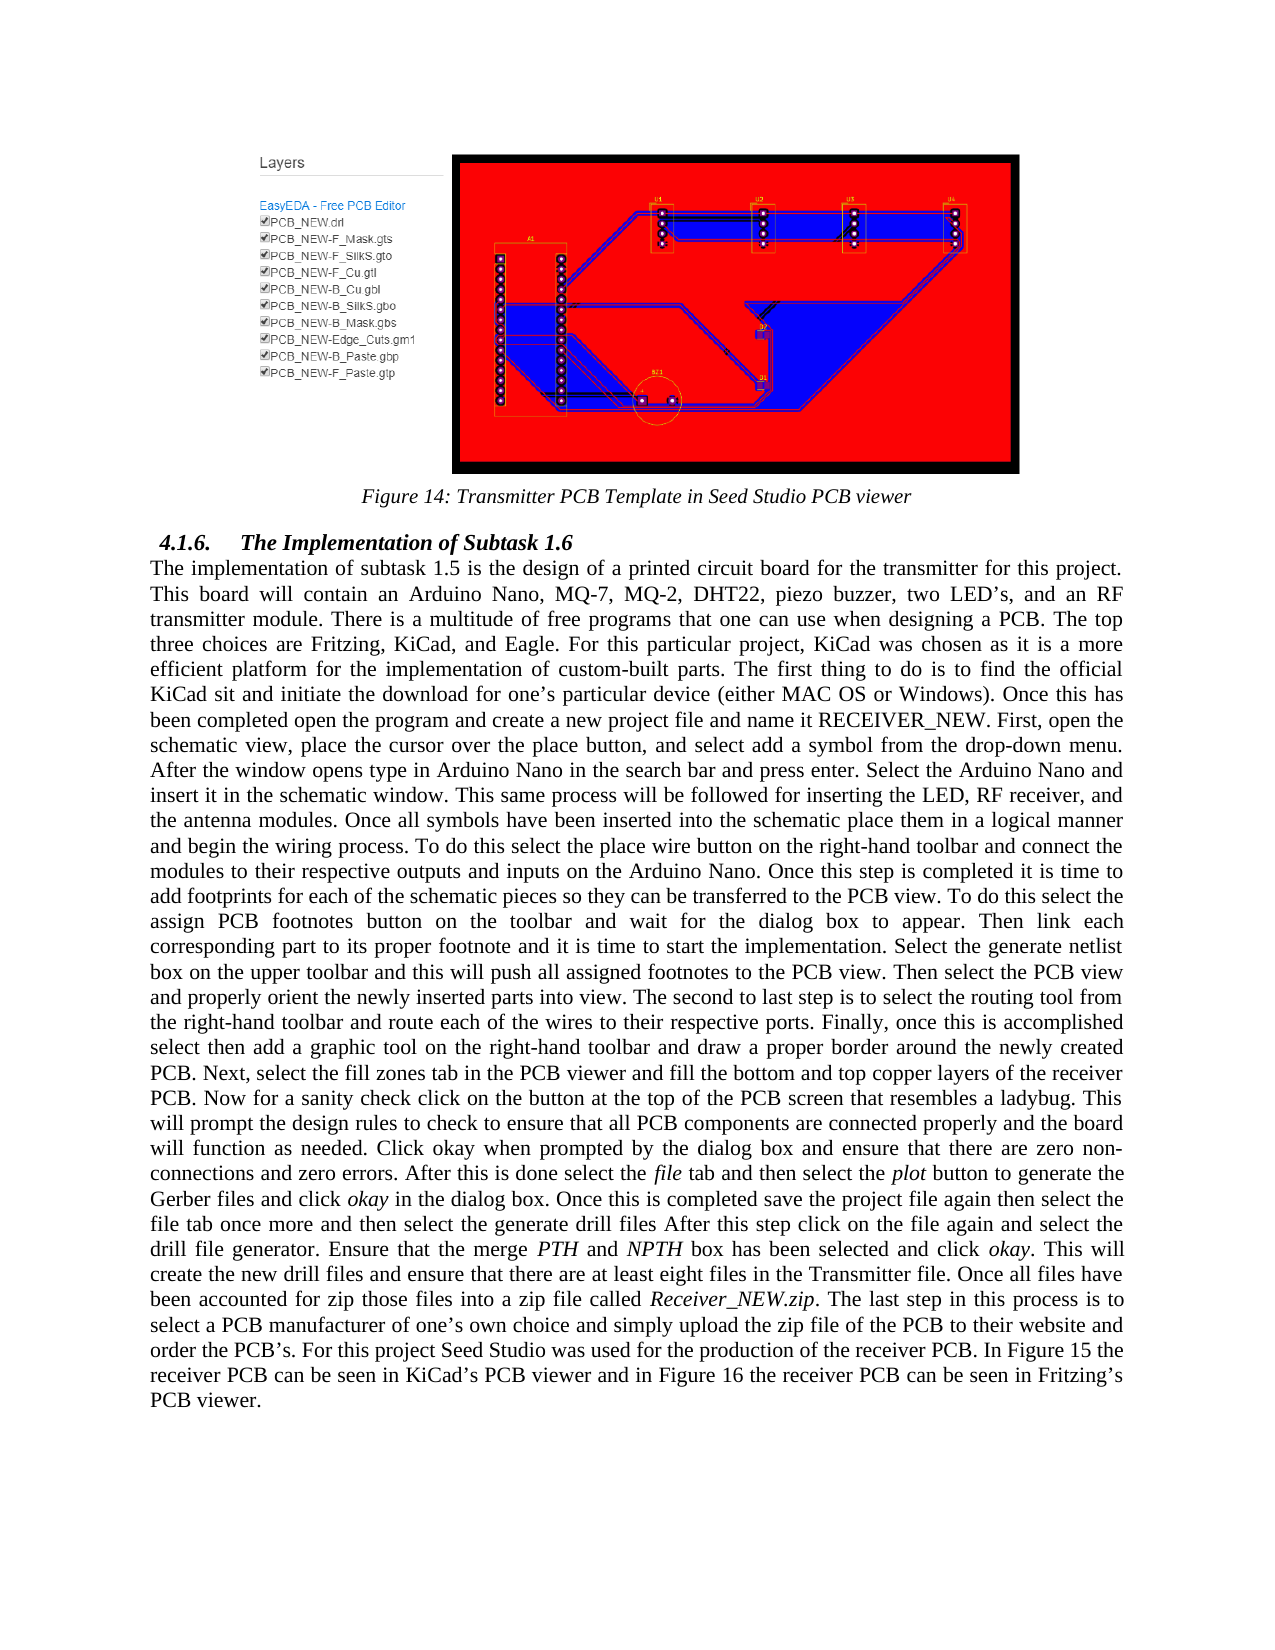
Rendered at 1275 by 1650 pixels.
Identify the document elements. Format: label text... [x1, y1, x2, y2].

list The Implementation of Subtask 1.6 [159, 529, 1125, 555]
text Figure 14: Transmitter PCB Template in Seed Studio PCB viewer [150, 484, 1125, 508]
picture [245, 150, 1030, 484]
text The implementation of subtask 1.5 is the design of a printed circuit board for the transmitter for this project. This board will contain an Arduino Nano, MQ-7, MQ-2, DHT22, piezo buzzer, two LED’s, and an RF transmitter module. There is a multitude of free programs that one can use when designing a PCB. The top three choices are Fritzing, KiCad, and Eagle. For this particular project, KiCad was chosen as it is a more efficient platform for the implementation of custom-built parts. The first thing to do is to find the official KiCad sit and initiate the download for one’s particular device (either MAC OS or Windows). Once this has been completed open the program and create a new project file and name it RECEIVER_NEW. First, open the schematic view, place the cursor over the place button, and select add a symbol from the drop-down menu. After the window opens type in Arduino Nano in the search bar and press enter. Select the Arduino Nano and insert it in the schematic window. This same process will be followed for inserting the LED, RF receiver, and the antenna modules. Once all symbols have been inserted into the schematic place them in a logical manner and begin the wiring process. To do this select the place wire button on the right-hand toolbar and connect the modules to their respective outputs and inputs on the Arduino Nano. Once this step is completed it is time to add footprints for each of the schematic pieces so they can be transferred to the PCB view. To do this select the assign PCB footnotes button on the toolbar and wait for the dialog box to appear. Then link each corresponding part to its proper footnote and it is time to start the implementation. Select the generate netlist box on the upper toolbar and this will push all assigned footnotes to the PCB view. Then select the PCB view and properly orient the newly inserted parts into view. The second to last step is to select the routing tool from the right-hand toolbar and route each of the wires to their respective ports. Finally, once this is accomplished select then add a graphic tool on the right-hand toolbar and draw a proper border around the newly created PCB. Next, select the fill zones tab in the PCB viewer and fill the bottom and top copper layers of the receiver PCB. Now for a sanity check click on the button at the top of the PCB screen that resembles a ladybug. This will prompt the design rules to check to ensure that all PCB components are connected properly and the board will function as needed. Click okay when prompted by the dialog box and ensure that there are zero non-connections and zero errors. After this is done select the file tab and then select the plot button to generate the Gerber files and click okay in the dialog box. Once this is completed save the project file again then select the file tab once more and then select the generate drill files After this step click on the file again and select the drill file generator. Ensure that the merge PTH and NPTH box has been selected and click okay. This will create the new drill files and ensure that there are at least eight files in the Transmitter file. Once all files have been accounted for zip those files into a zip file called Receiver_NEW.zip. The last step in this process is to select a PCB manufacturer of one’s own choice and simply upload the zip file of the PCB to their website and order the PCB’s. For this project Seed Studio was used for the production of the receiver PCB. In Figure 15 the receiver PCB can be seen in KiCad’s PCB viewer and in Figure 16 the receiver PCB can be seen in Fritzing’s PCB viewer. [150, 555, 1125, 1412]
